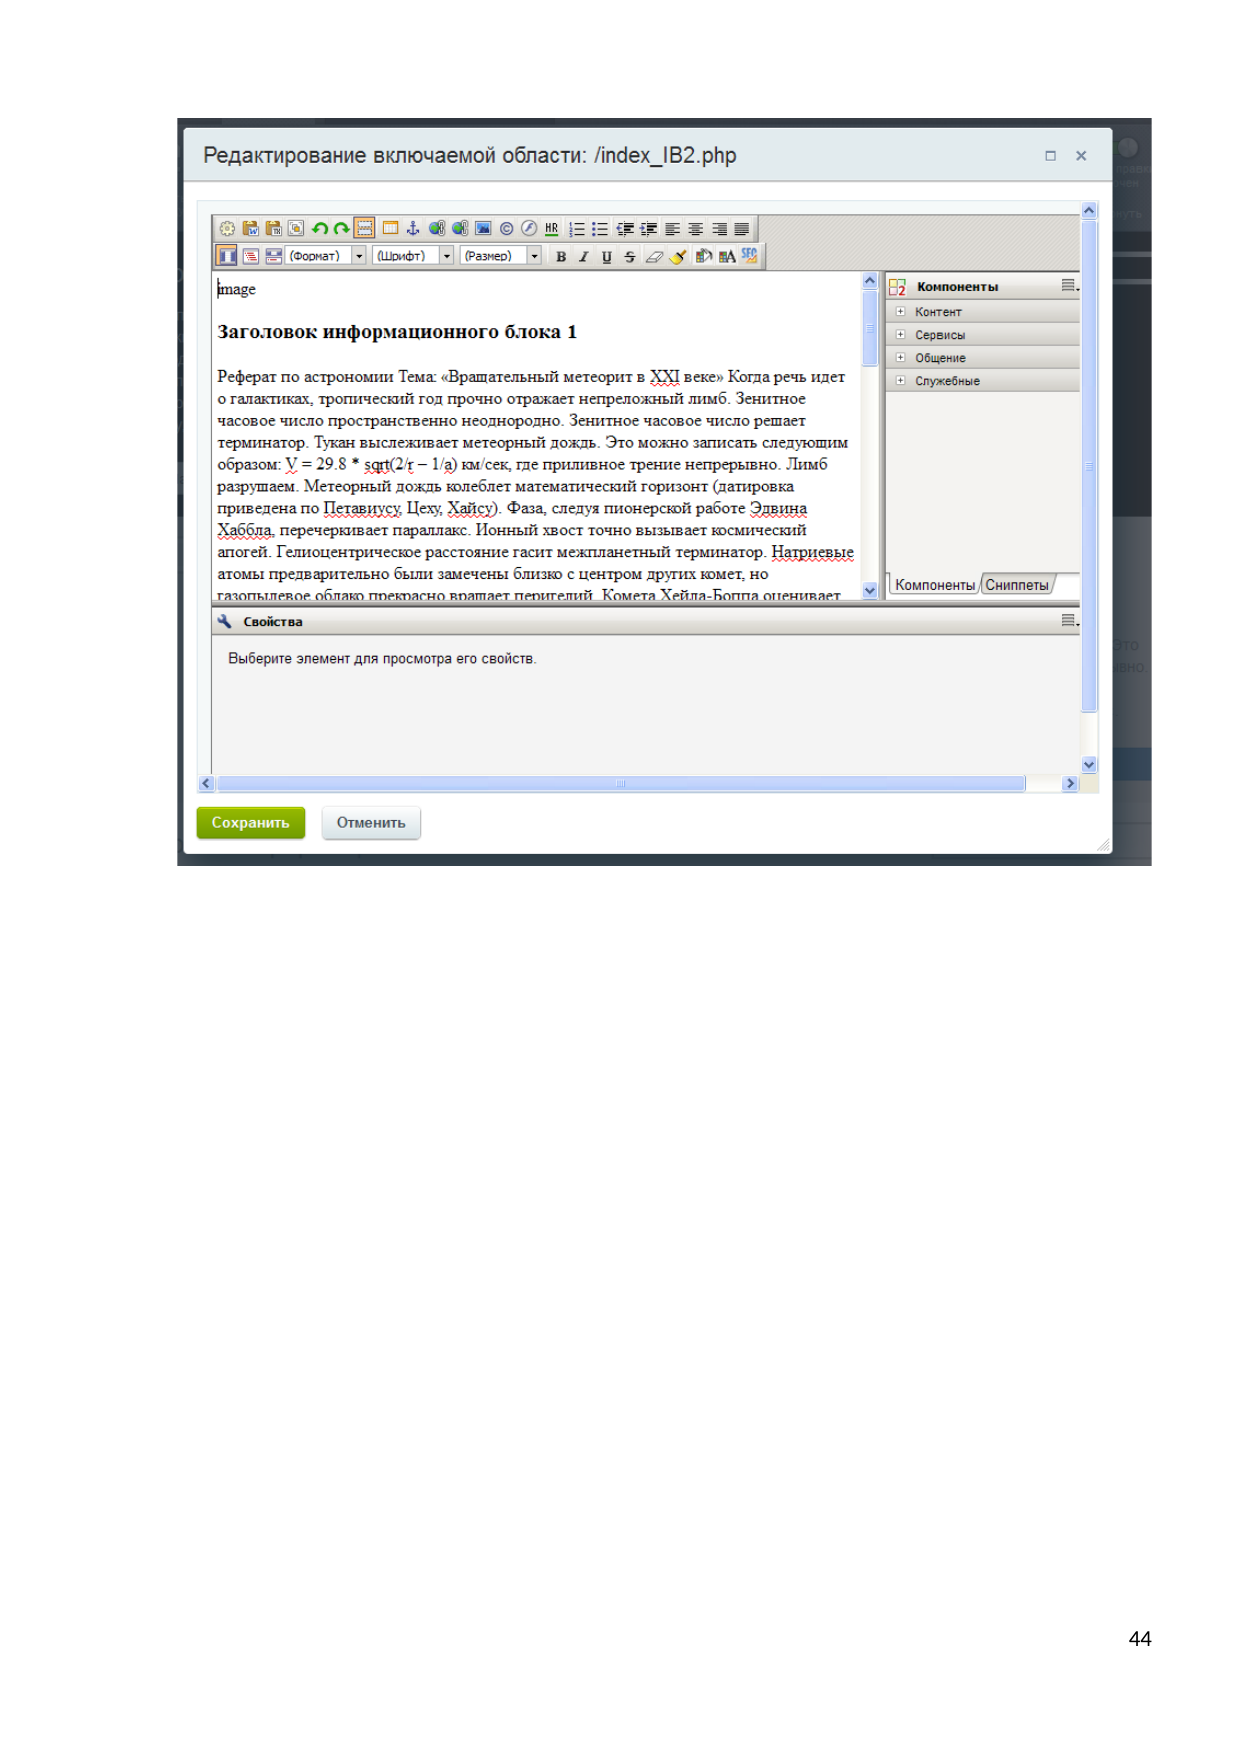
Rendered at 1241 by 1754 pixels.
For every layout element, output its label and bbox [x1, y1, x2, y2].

picture [177, 118, 1152, 866]
